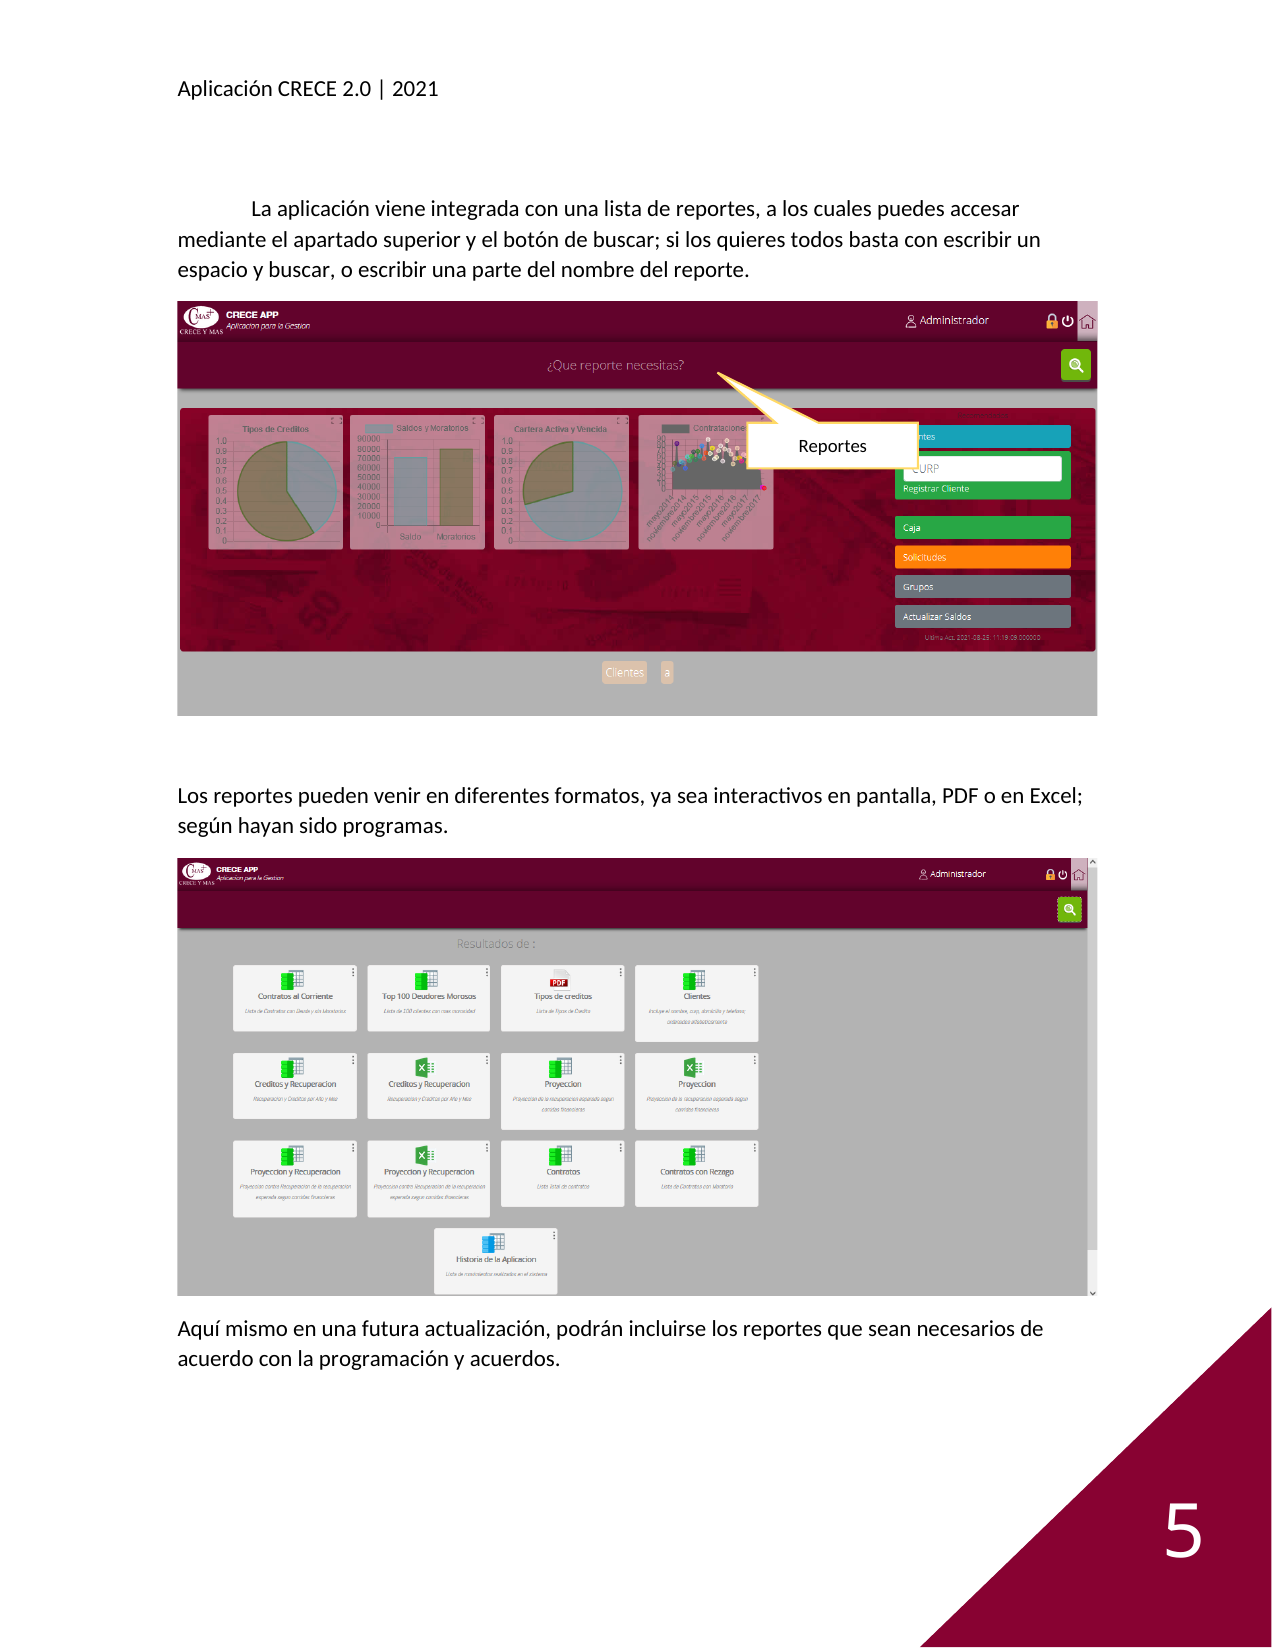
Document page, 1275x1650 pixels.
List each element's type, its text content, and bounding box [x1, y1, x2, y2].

picture [177, 858, 1098, 1296]
text Los reportes pueden venir en diferentes formatos, ya sea interactivos en pantalla, PDF o en Excel; según hayan sido programas. [177, 781, 1098, 840]
picture [177, 301, 1098, 716]
text La aplicación viene integrada con una lista de reportes, a los cuales puedes accesar mediante el apartado superior y el botón de buscar; si los quieres todos basta con escribir un espacio y buscar, o escribir una parte del nombre del reporte. [177, 194, 1098, 283]
text Aquí mismo en una futura actualización, podrán incluirse los reportes que sean necesarios de acuerdo con la programación y acuerdos. [177, 1314, 1098, 1372]
